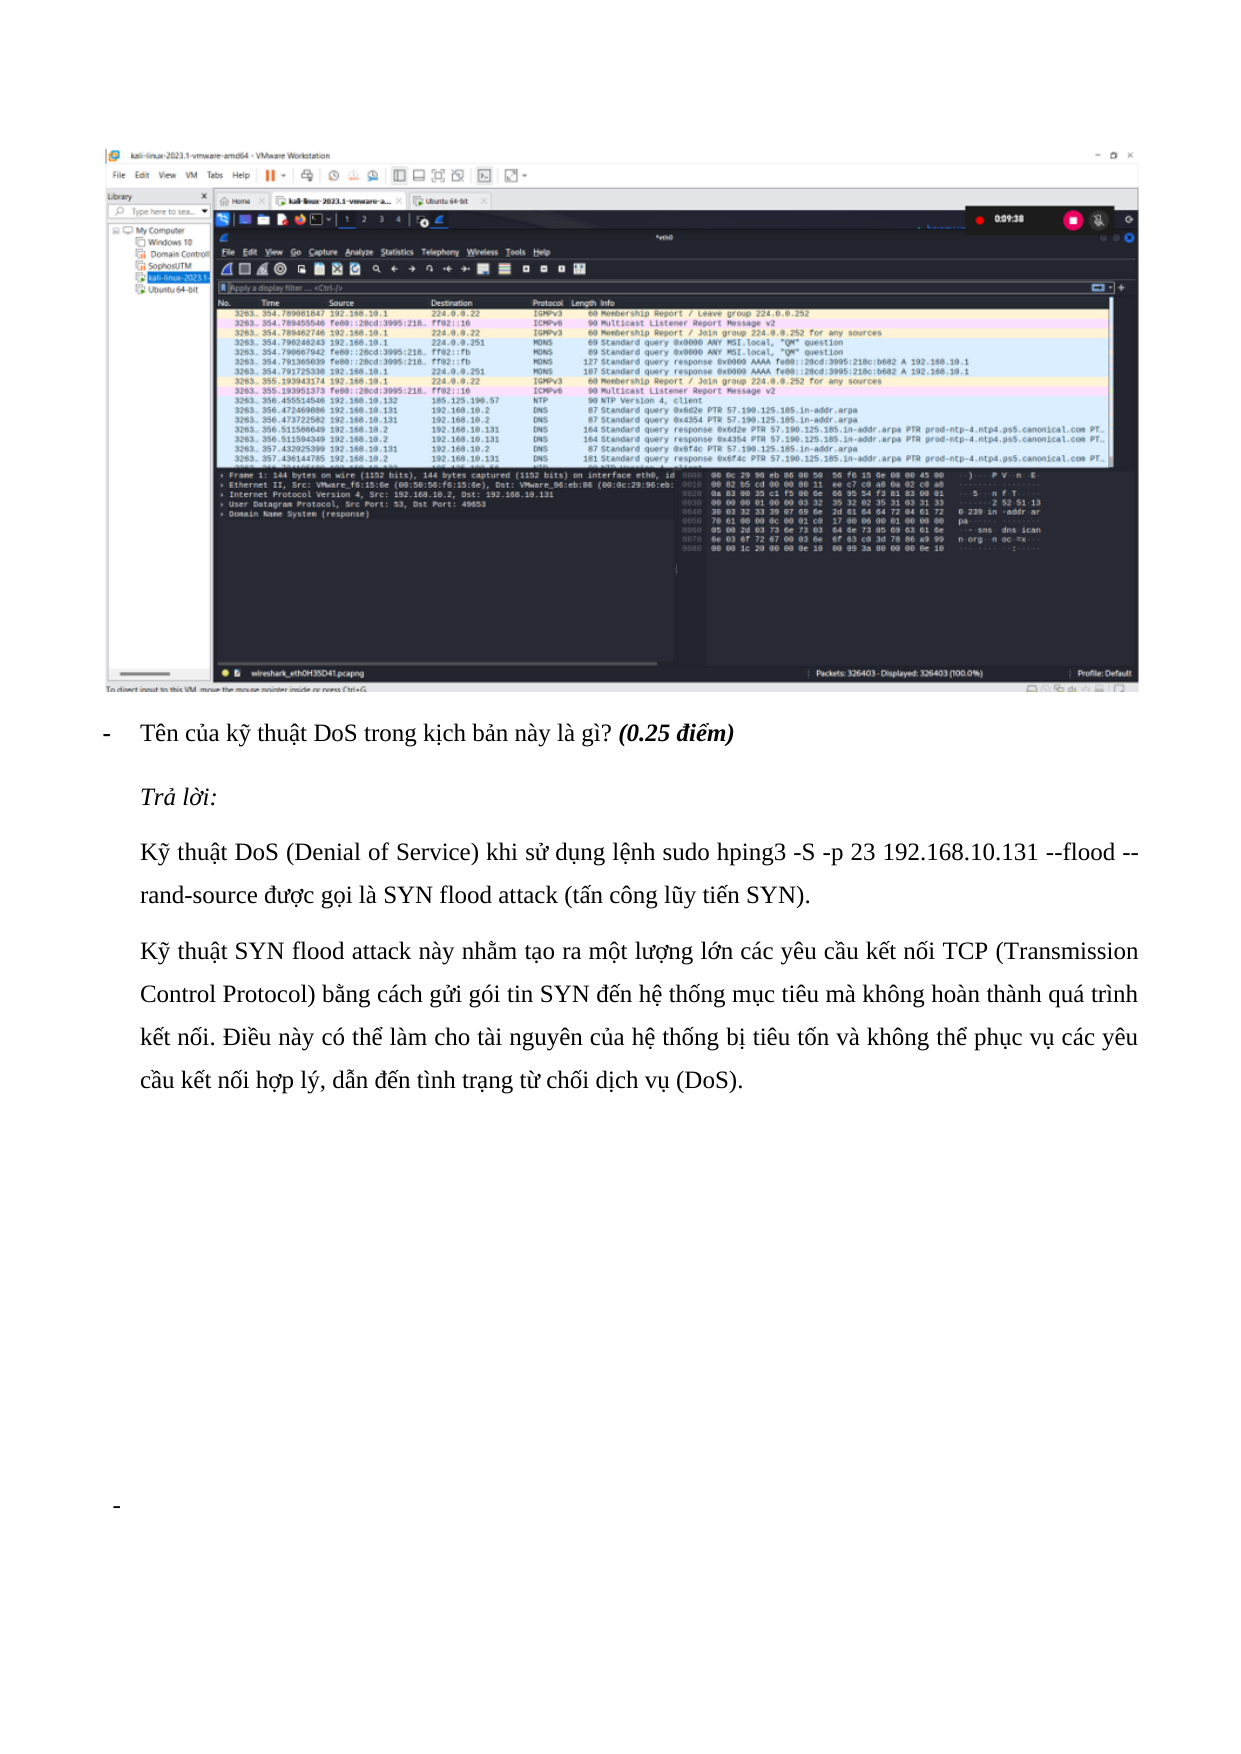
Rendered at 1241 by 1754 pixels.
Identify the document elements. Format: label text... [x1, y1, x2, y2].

text Kỹ thuật DoS (Denial of Service) khi sử dụng lệnh sudo hping3 -S -p 23 192.168.10.131 --flood --rand-source được gọi là SYN flood attack (tấn công lũy tiến SYN). [140, 837, 1140, 909]
picture [102, 142, 1140, 692]
text Trả lời: [140, 782, 1140, 810]
text Kỹ thuật SYN flood attack này nhằm tạo ra một lượng lớn các yêu cầu kết nối TCP (Transmission Control Protocol) bằng cách gửi gói tin SYN đến hệ thống mục tiêu mà không hoàn thành quá trình kết nối. Điều này có thể làm cho tài nguyên của hệ thống bị tiêu tốn và không thể phục vụ các yêu cầu kết nối hợp lý, dẫn đến tình trạng từ chối dịch vụ (DoS). [140, 936, 1140, 1094]
list Tên của kỹ thuật DoS trong kịch bản này là gì? (0.25 điểm) [102, 718, 1140, 746]
